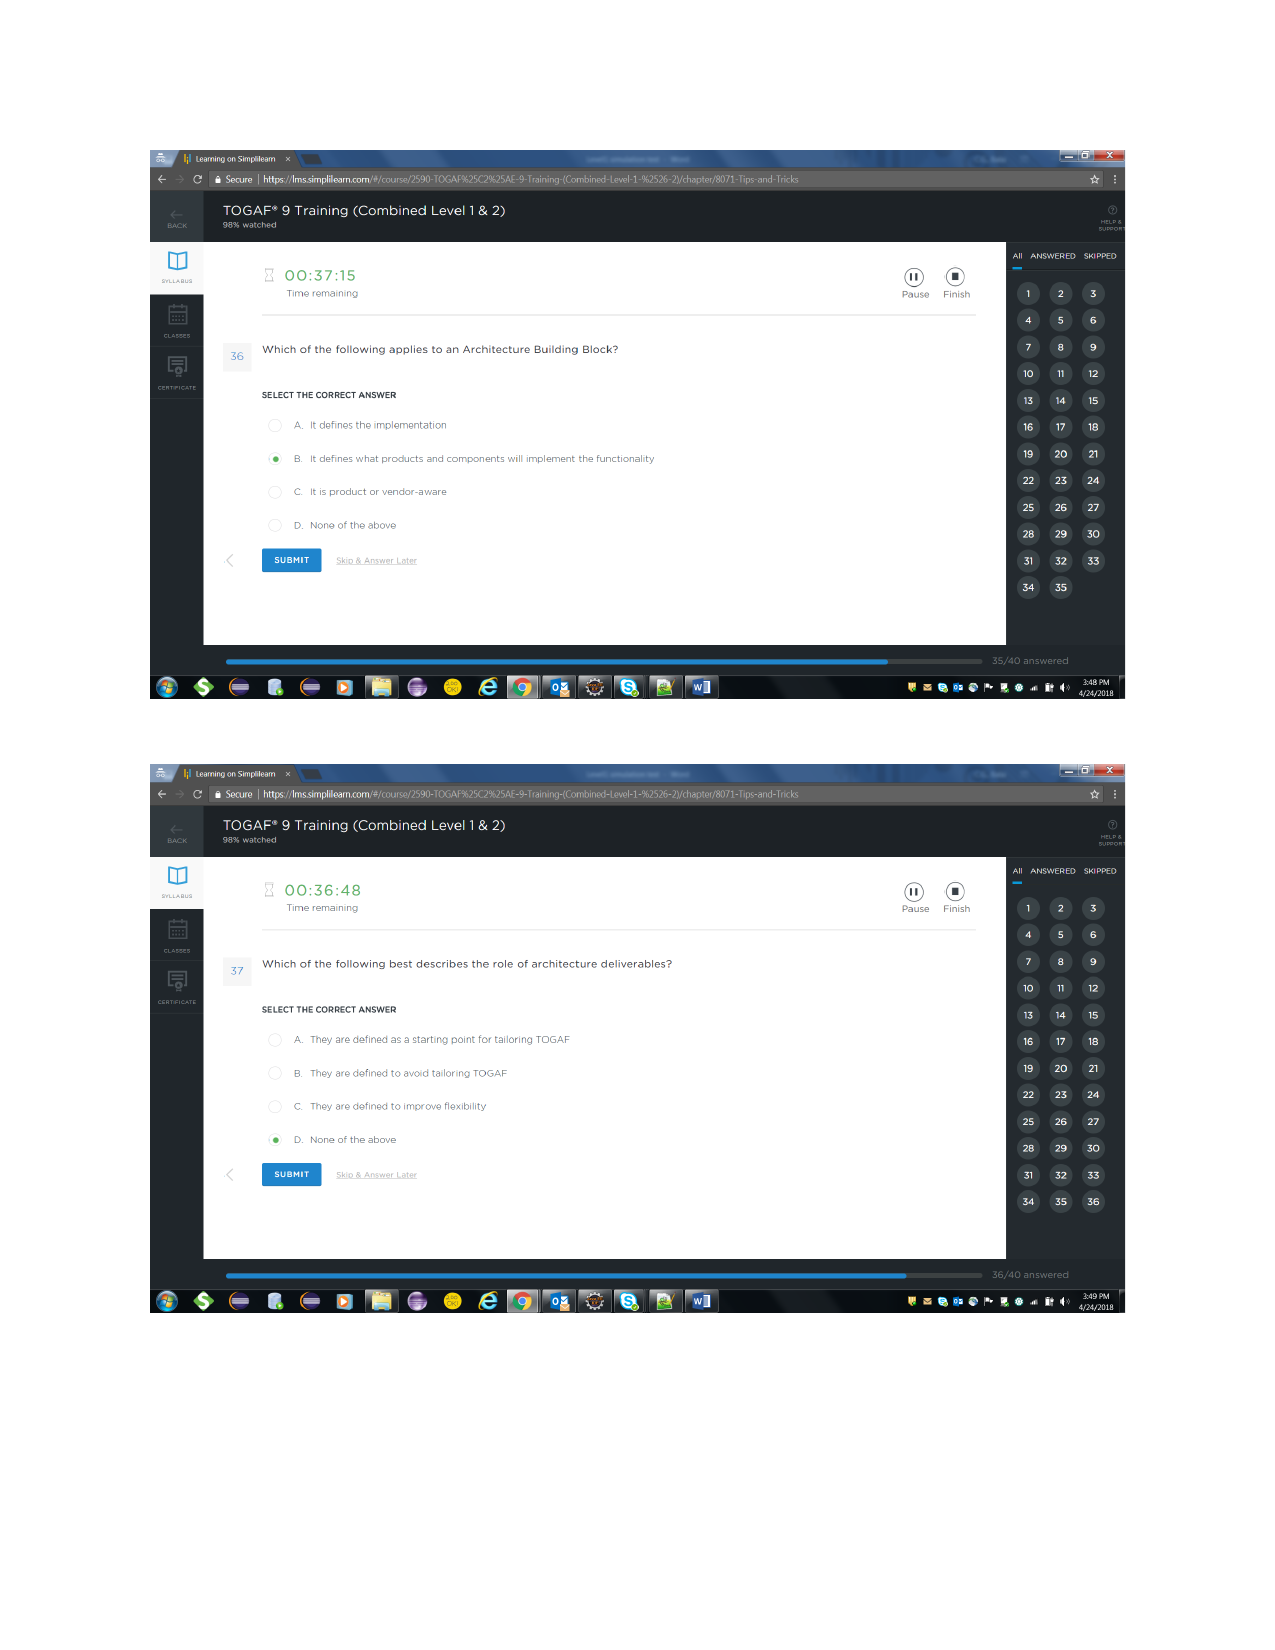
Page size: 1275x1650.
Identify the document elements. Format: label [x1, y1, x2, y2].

picture [150, 150, 1125, 699]
picture [150, 764, 1125, 1313]
